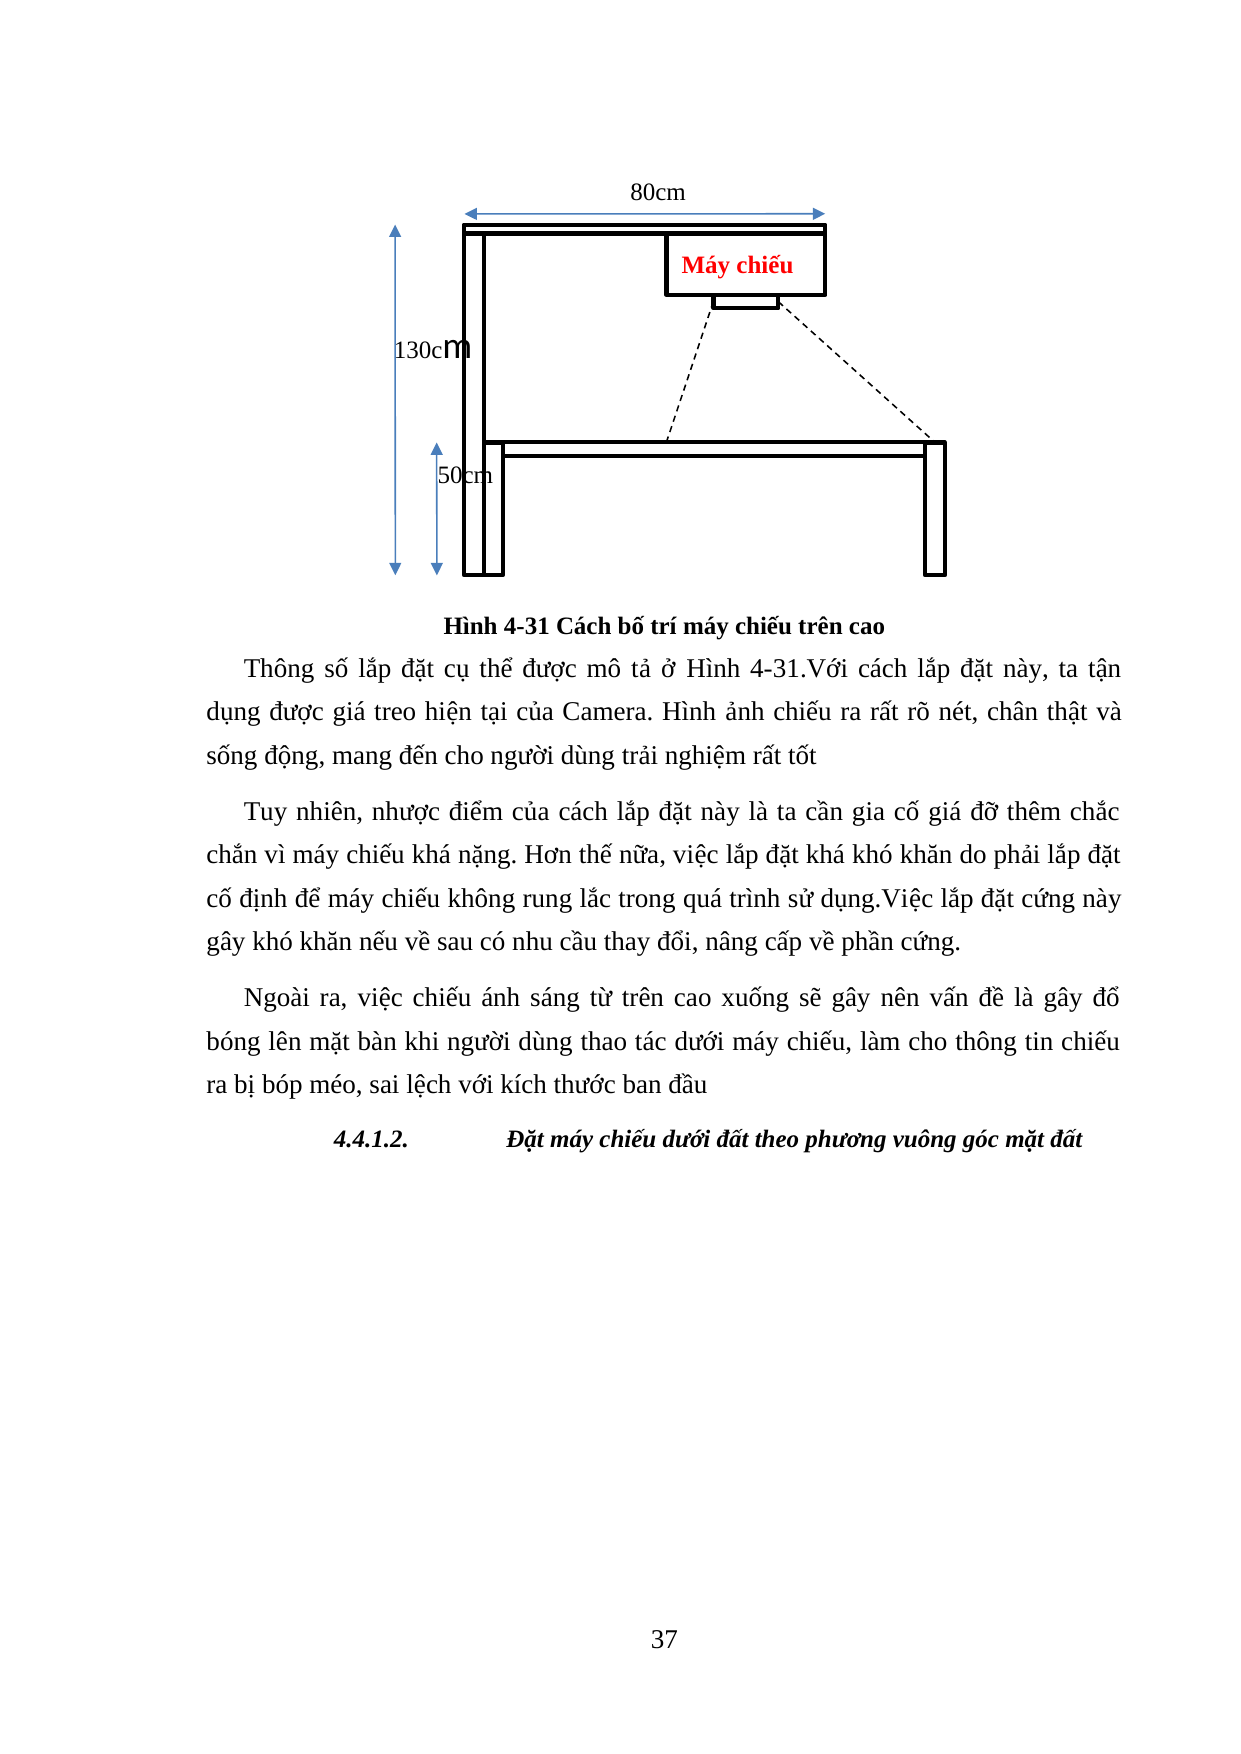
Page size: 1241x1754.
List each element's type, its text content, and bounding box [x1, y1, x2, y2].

text Tuy nhiên, nhược điểm của cách lắp đặt này là ta cần gia cố giá đỡ thêm chắc chắn vì máy chiếu khá nặng. Hơn thế nữa, việc lắp đặt khá khó khăn do phải lắp đặt cố định để máy chiếu không rung lắc trong quá trình sử dụng.Việc lắp đặt cứng này gây khó khăn nếu về sau có nhu cầu thay đổi, nâng cấp về phần cứng. [206, 795, 1122, 957]
text Ngoài ra, việc chiếu ánh sáng từ trên cao xuống sẽ gây nên vấn đề là gây đổ bóng lên mặt bàn khi người dùng thao tác dưới máy chiếu, làm cho thông tin chiếu ra bị bóp méo, sai lệch với kích thước ban đầu [206, 981, 1122, 1100]
subtitle Đặt máy chiếu dưới đất theo phương vuông góc mặt đất [296, 1124, 1122, 1153]
